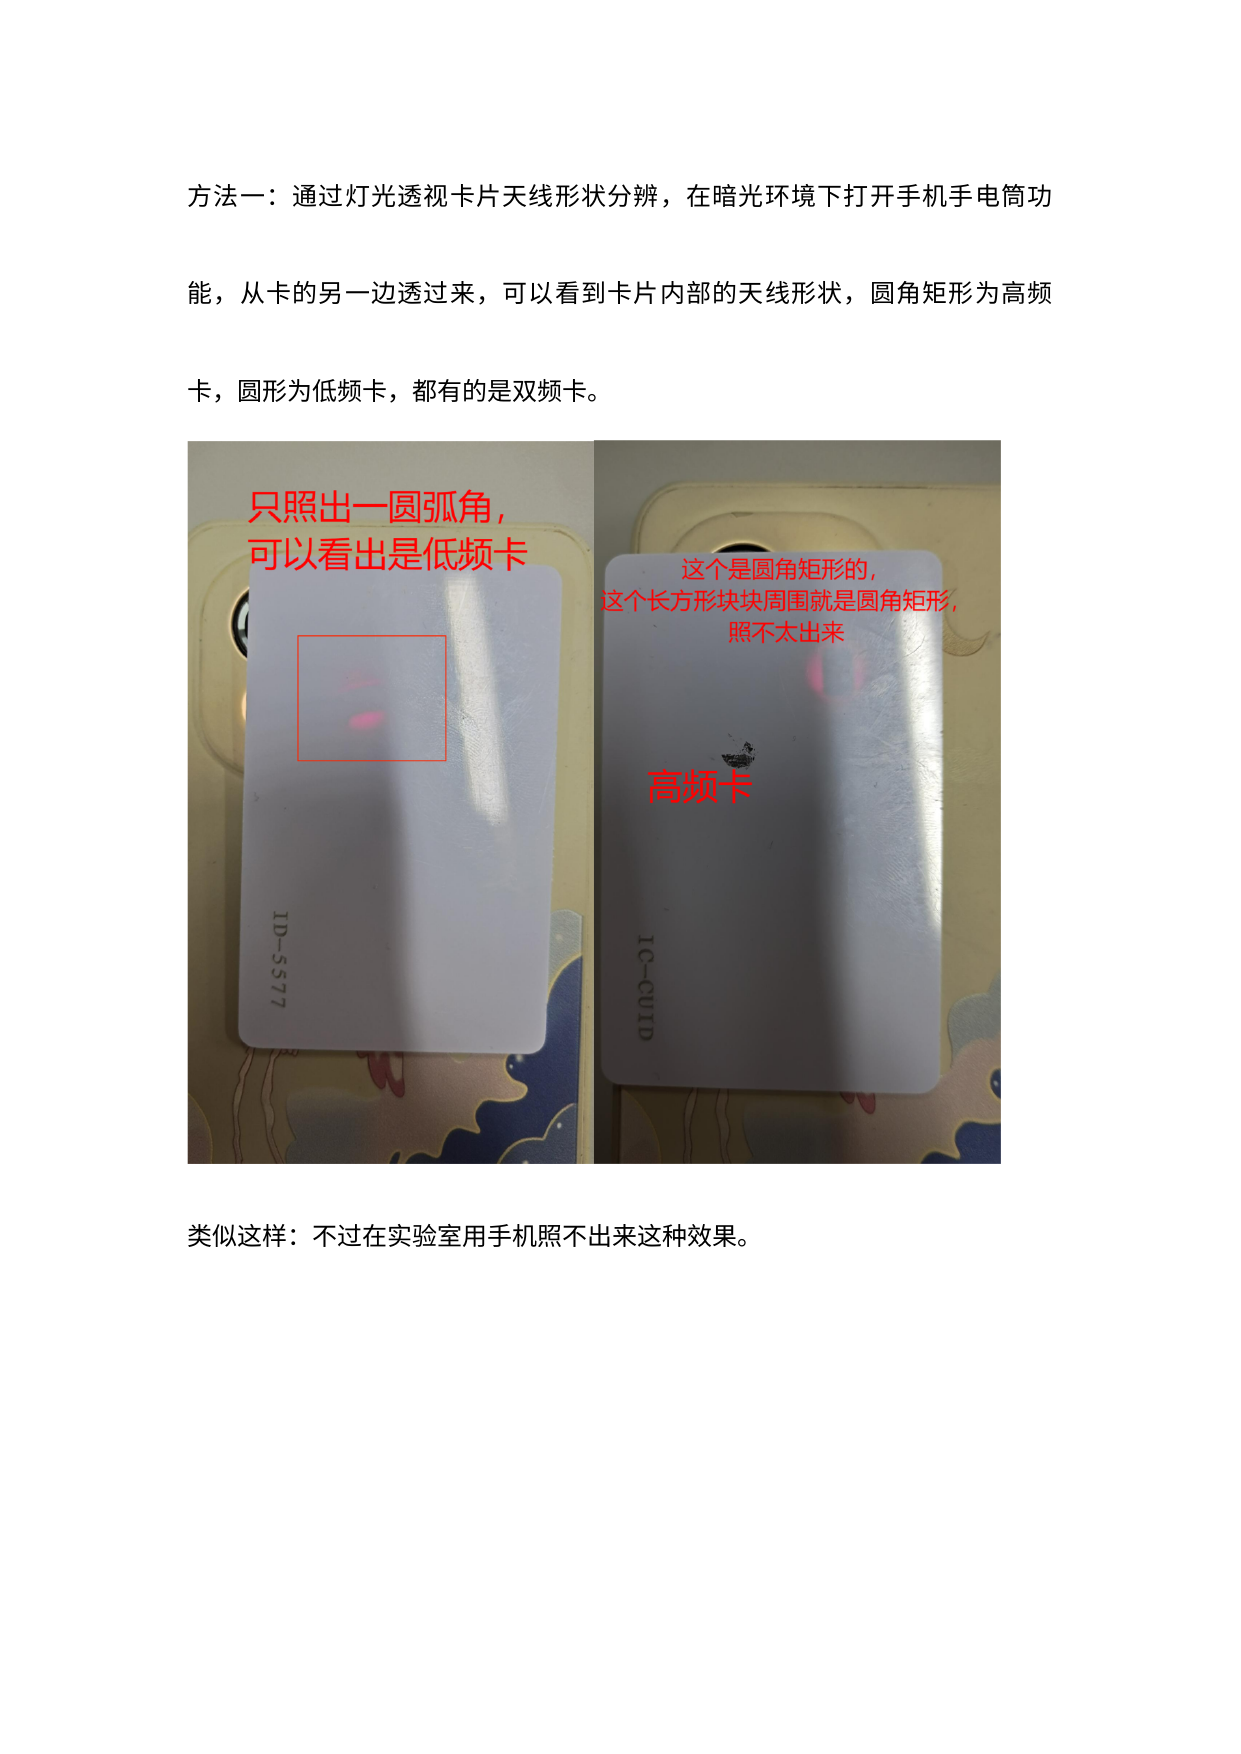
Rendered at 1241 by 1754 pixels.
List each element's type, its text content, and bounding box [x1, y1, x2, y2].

text 方法一：通过灯光透视卡片天线形状分辨，在暗光环境下打开手机手电筒功能，从卡的另一边透过来，可以看到卡片内部的天线形状，圆角矩形为高频卡，圆形为低频卡，都有的是双频卡。 [187, 162, 1053, 422]
text 类似这样：不过在实验室用手机照不出来这种效果。 [187, 1202, 1053, 1267]
picture [187, 440, 1001, 1164]
